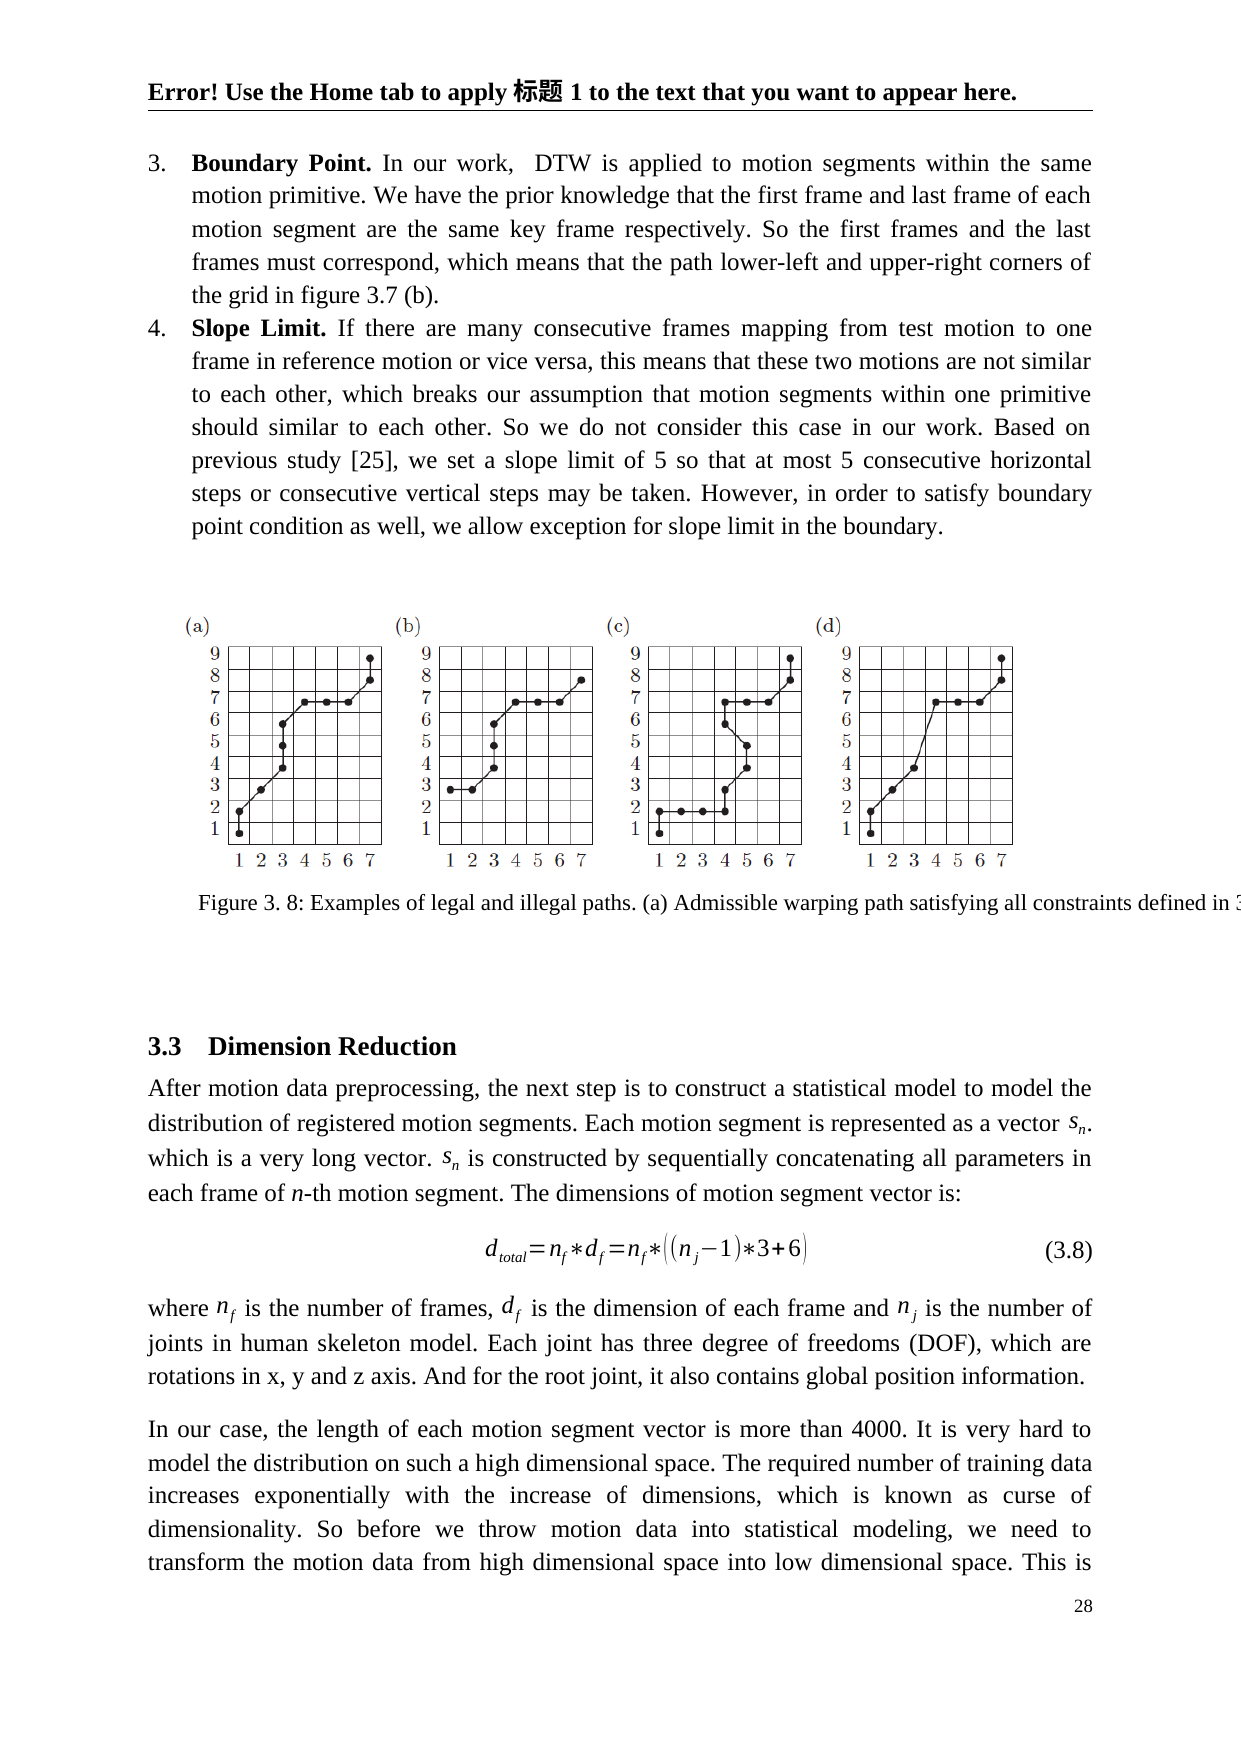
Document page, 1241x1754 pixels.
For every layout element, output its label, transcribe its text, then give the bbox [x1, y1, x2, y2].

text (3.8) [148, 1232, 1093, 1267]
picture [173, 611, 1026, 872]
list Slope Limit. If there are many consecutive frames mapping from test motion to one frame in reference motion or vice versa, this means that these two motions are not similar to each other, which breaks our assumption that motion segments within one primitive should similar to each other. So we do not consider this case in our work. Based on previous study [25], we set a slope limit of 5 so that at most 5 consecutive horizontal steps or consecutive vertical steps may be taken. However, in order to satisfy boundary point condition as well, we allow exception for slope limit in the boundary. [148, 313, 1093, 539]
text where is the number of frames, is the dimension of each frame and is the number of joints in human skeleton model. Each joint has three degree of freedoms (DOF), which are rotations in x, y and z axis. And for the root joint, it also contains global position information. [148, 1292, 1093, 1389]
list Boundary Point. In our work, DTW is applied to motion segments within the same motion primitive. We have the prior knowledge that the first frame and last frame of each motion segment are the same key frame respectively. So the first frames and the last frames must correspond, which means that the path lower-left and upper-right corners of the grid in figure 3.7 (b). [148, 148, 1093, 308]
subtitle 3.3 Dimension Reduction [148, 1030, 1093, 1061]
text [148, 1414, 1093, 1575]
text After motion data preprocessing, the next step is to construct a statistical model to model the distribution of registered motion segments. Each motion segment is represented as a vector . which is a very long vector. is constructed by sequentially concatenating all parameters in each frame of n-th motion segment. The dimensions of motion segment vector is: [148, 1073, 1093, 1206]
